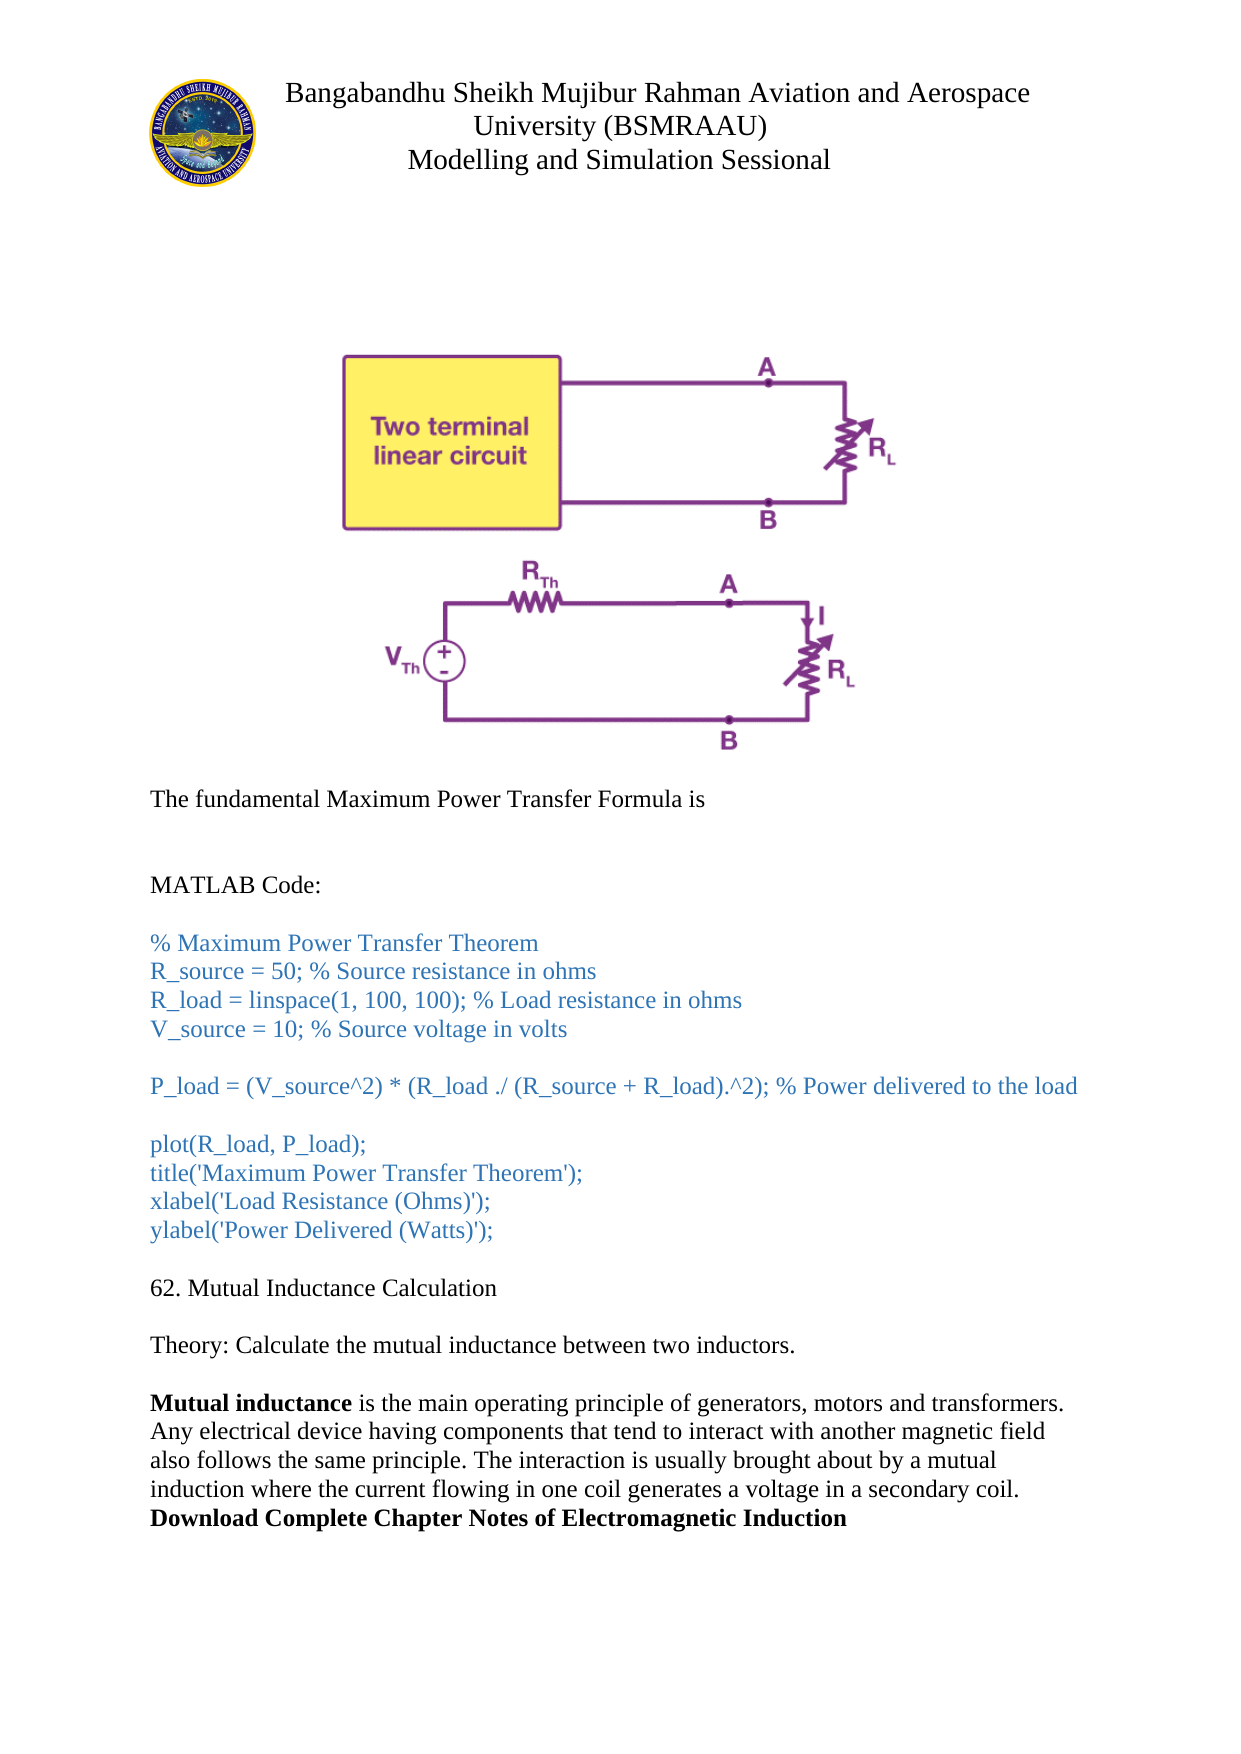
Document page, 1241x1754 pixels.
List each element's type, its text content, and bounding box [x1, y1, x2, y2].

text plot(R_load, P_load); [150, 1129, 1090, 1158]
text P_load = (V_source^2) * (R_load ./ (R_source + R_load).^2); % Power delivered to the load [150, 1071, 1090, 1100]
text MATLAB Code: [150, 870, 1090, 899]
text Download Complete Chapter Notes of Electromagnetic Induction [150, 1503, 1090, 1531]
text R_load = linspace(1, 100, 100); % Load resistance in ohms [150, 985, 1090, 1014]
text title('Maximum Power Transfer Theorem'); [150, 1158, 1090, 1186]
text ylabel('Power Delivered (Watts)'); [150, 1215, 1090, 1244]
text Theory: Calculate the mutual inductance between two inductors. [150, 1330, 1090, 1359]
picture [149, 79, 256, 187]
text % Maximum Power Transfer Theorem [150, 928, 1090, 956]
text The fundamental Maximum Power Transfer Formula is [150, 784, 1090, 813]
text xlabel('Load Resistance (Ohms)'); [150, 1186, 1090, 1215]
text Mutual inductance is the main operating principle of generators, motors and transformers. Any electrical device having components that tend to interact with another magnetic field also follows the same principle. The interaction is usually brought about by a mutual induction where the current flowing in one coil generates a voltage in a secondary coil. [150, 1388, 1090, 1503]
text 62. Mutual Inductance Calculation [150, 1273, 1090, 1301]
text R_source = 50; % Source resistance in ohms [150, 956, 1090, 985]
picture [150, 285, 1090, 784]
text V_source = 10; % Source voltage in volts [150, 1014, 1090, 1043]
